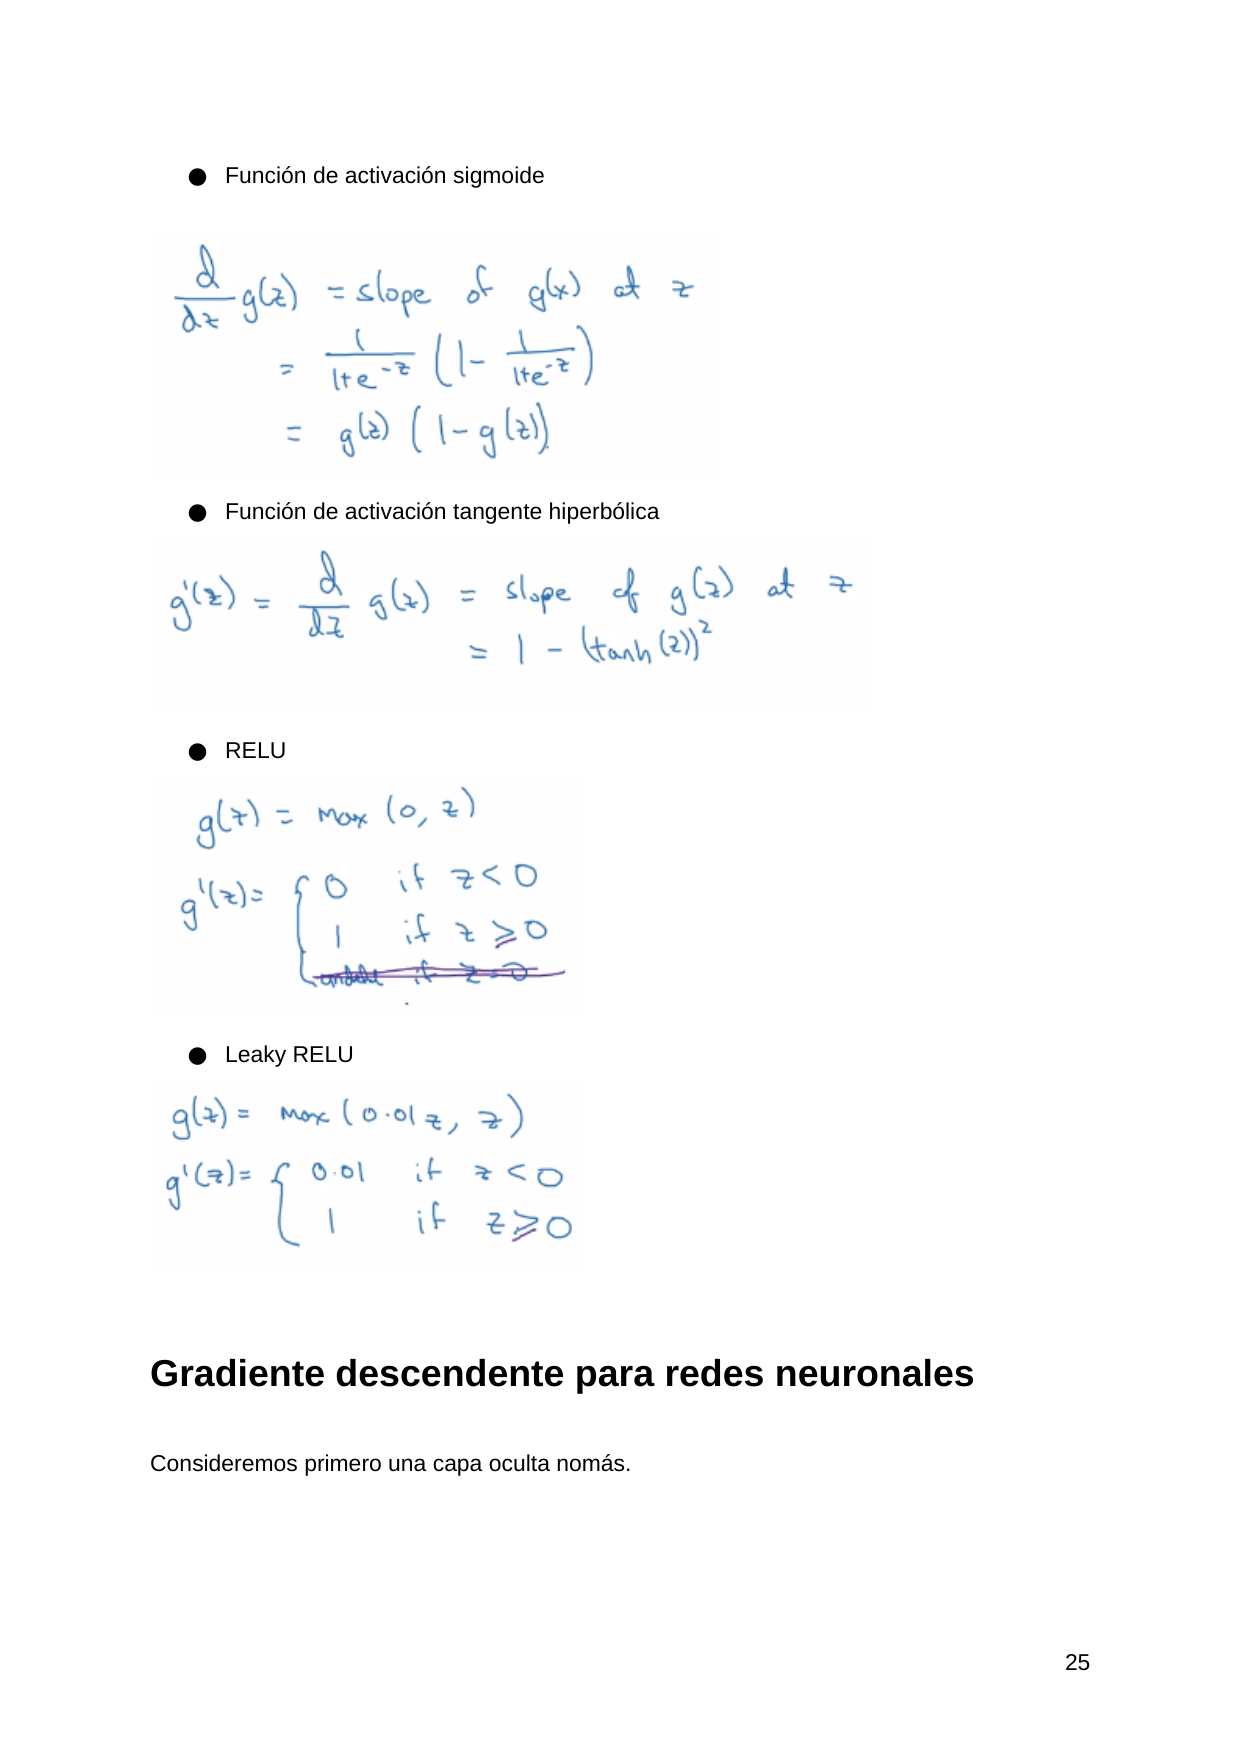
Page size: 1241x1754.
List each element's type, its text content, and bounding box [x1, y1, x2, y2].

picture [150, 234, 721, 476]
picture [150, 778, 584, 1019]
subtitle Gradiente descendente para redes neuronales [150, 1352, 1090, 1395]
text Consideremos primero una capa oculta nomás. [150, 1450, 1090, 1476]
picture [150, 539, 871, 715]
list Función de activación tangente hiperbólica [187, 486, 1090, 533]
list Función de activación sigmoide [187, 150, 1090, 197]
list Leaky RELU [187, 1028, 1090, 1075]
picture [150, 1082, 586, 1274]
list RELU [187, 725, 1090, 772]
